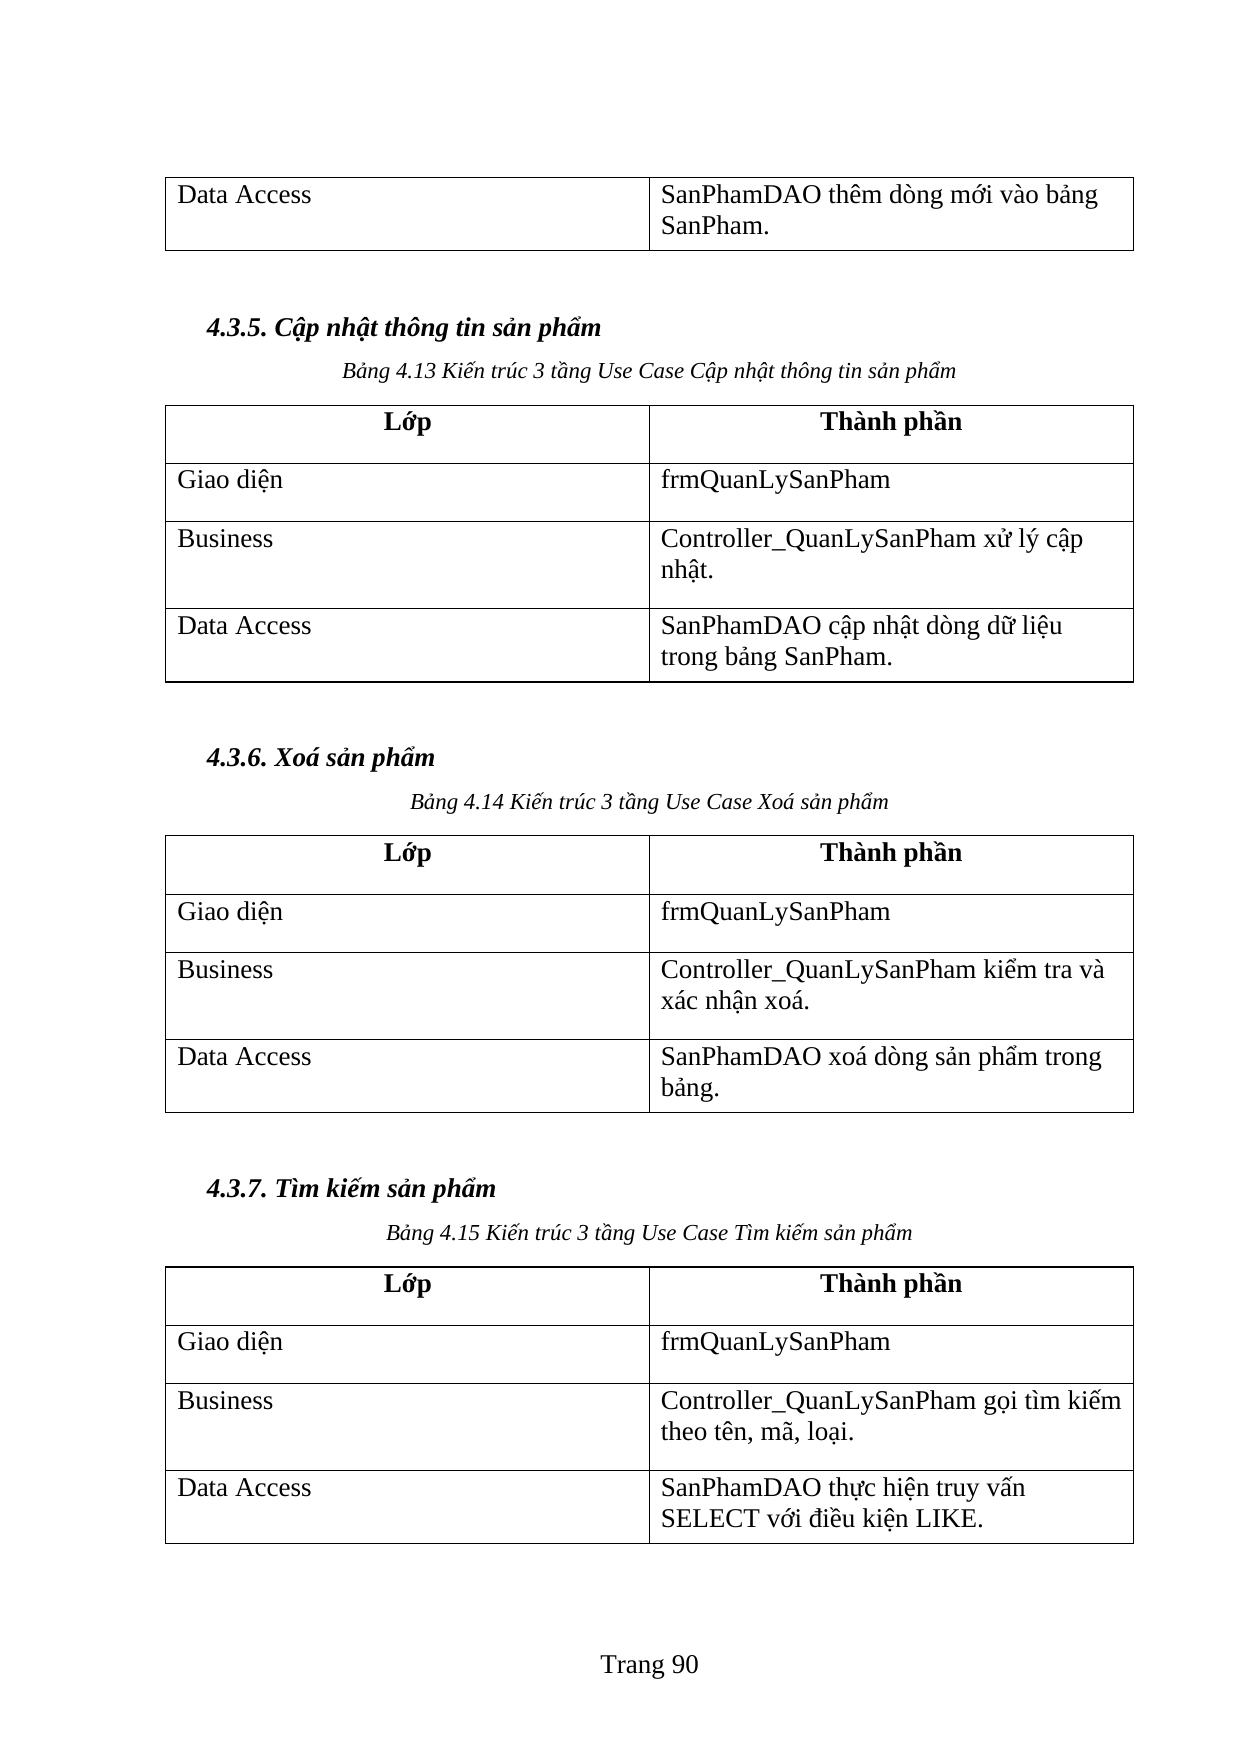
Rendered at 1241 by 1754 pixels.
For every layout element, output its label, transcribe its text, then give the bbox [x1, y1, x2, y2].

table_header Lớp [166, 836, 649, 893]
table_cell Controller_QuanLySanPham gọi tìm kiếm theo tên, mã, loại. [650, 1384, 1133, 1470]
table_cell SanPhamDAO xoá dòng sản phẩm trong bảng. [650, 1040, 1133, 1112]
table_cell frmQuanLySanPham [650, 895, 1133, 952]
text Bảng 4.15 Kiến trúc 3 tầng Use Case Tìm kiếm sản phẩm [177, 1219, 1122, 1246]
subtitle Tìm kiếm sản phẩm [207, 1172, 1122, 1204]
table_cell Data Access [166, 609, 649, 681]
table_cell Business [166, 953, 649, 1039]
table_cell Business [166, 522, 649, 608]
table_cell Data Access [166, 1471, 649, 1543]
subtitle Cập nhật thông tin sản phẩm [207, 311, 1122, 342]
table_header Thành phần [650, 406, 1133, 463]
text Bảng 4.14 Kiến trúc 3 tầng Use Case Xoá sản phẩm [177, 788, 1122, 814]
subtitle Xoá sản phẩm [207, 742, 1122, 773]
table_cell Controller_QuanLySanPham kiểm tra và xác nhận xoá. [650, 953, 1133, 1039]
table_cell Data Access [166, 1040, 649, 1112]
table_cell Giao diện [166, 464, 649, 521]
table_header Lớp [166, 406, 649, 463]
table_cell frmQuanLySanPham [650, 464, 1133, 521]
table_header Lớp [166, 1268, 649, 1324]
table_cell Business [166, 1384, 649, 1470]
table_cell SanPhamDAO thêm dòng mới vào bảng SanPham. [650, 178, 1133, 250]
table_cell Giao diện [166, 895, 649, 952]
table_cell Data Access [166, 178, 649, 250]
table_cell SanPhamDAO thực hiện truy vấn SELECT với điều kiện LIKE. [650, 1471, 1133, 1543]
table_cell Controller_QuanLySanPham xử lý cập nhật. [650, 522, 1133, 608]
table_header Thành phần [650, 836, 1133, 893]
table_cell SanPhamDAO cập nhật dòng dữ liệu trong bảng SanPham. [650, 609, 1133, 681]
table_header Thành phần [650, 1268, 1133, 1324]
table_cell frmQuanLySanPham [650, 1326, 1133, 1383]
text Bảng 4.13 Kiến trúc 3 tầng Use Case Cập nhật thông tin sản phẩm [177, 357, 1122, 384]
table_cell Giao diện [166, 1326, 649, 1383]
